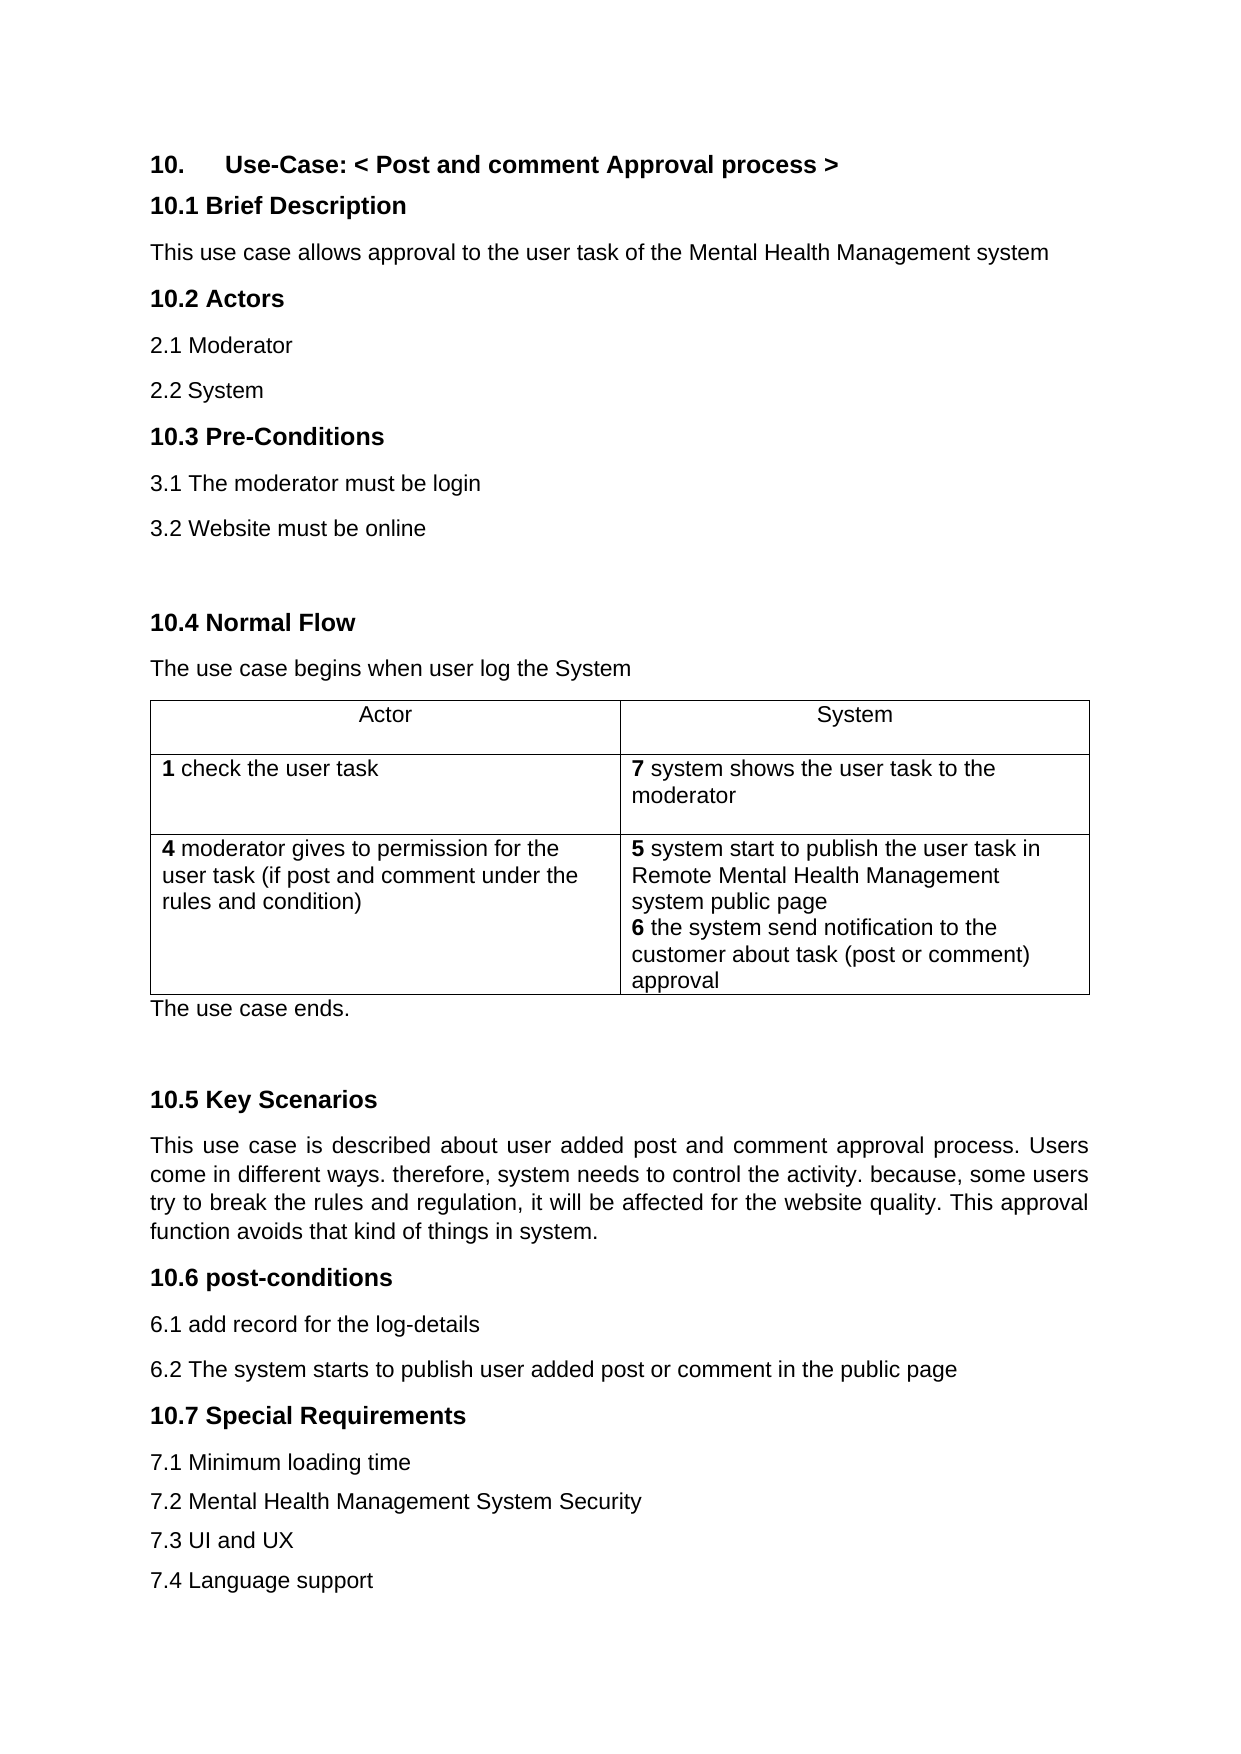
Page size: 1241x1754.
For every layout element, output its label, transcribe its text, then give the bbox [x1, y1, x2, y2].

table_cell 4 moderator gives to permission for the user task (if post and comment under the rules and condition) [151, 835, 620, 993]
text 7.2 Mental Health Management System Security [150, 1488, 1090, 1514]
text This use case allows approval to the user task of the Mental Health Management system [150, 239, 1090, 265]
text 10.2 Actors [150, 284, 1090, 313]
subtitle Use-Case: < Post and comment Approval process > [150, 150, 1090, 179]
text 10.1 Brief Description [150, 191, 1090, 220]
text 10.4 Normal Flow [150, 608, 1090, 636]
table_header Actor [151, 701, 620, 754]
list System [150, 377, 1090, 403]
text 10.6 post-conditions [150, 1263, 1090, 1292]
table_cell 5 system start to publish the user task in Remote Mental Health Management system public page 6 the system send notification to the customer about task (post or comment) approval [621, 835, 1089, 993]
text 10.5 Key Scenarios [150, 1085, 1090, 1113]
text 7.3 UI and UX [150, 1527, 1090, 1554]
table_cell 7 system shows the user task to the moderator [621, 755, 1089, 834]
text 3.2 Website must be online [150, 515, 1090, 541]
text 2.1 Moderator [150, 332, 1090, 358]
text This use case is described about user added post and comment approval process. Users come in different ways. therefore, system needs to control the activity. because, some users try to break the rules and regulation, it will be affected for the website quality. This approval function avoids that kind of things in system. [150, 1132, 1090, 1244]
text 7.4 Language support [150, 1567, 1090, 1593]
text 3.1 The moderator must be login [150, 470, 1090, 496]
text The use case begins when user log the System [150, 655, 1090, 682]
text 7.1 Minimum loading time [150, 1448, 1090, 1475]
table_header System [621, 701, 1089, 754]
text 10.7 Special Requirements [150, 1401, 1090, 1429]
text 10.3 Pre-Conditions [150, 422, 1090, 451]
text 6.2 The system starts to publish user added post or comment in the public page [150, 1356, 1090, 1382]
table_cell 1 check the user task [151, 755, 620, 834]
text The use case ends. [150, 995, 1090, 1021]
text 6.1 add record for the log-details [150, 1311, 1090, 1337]
